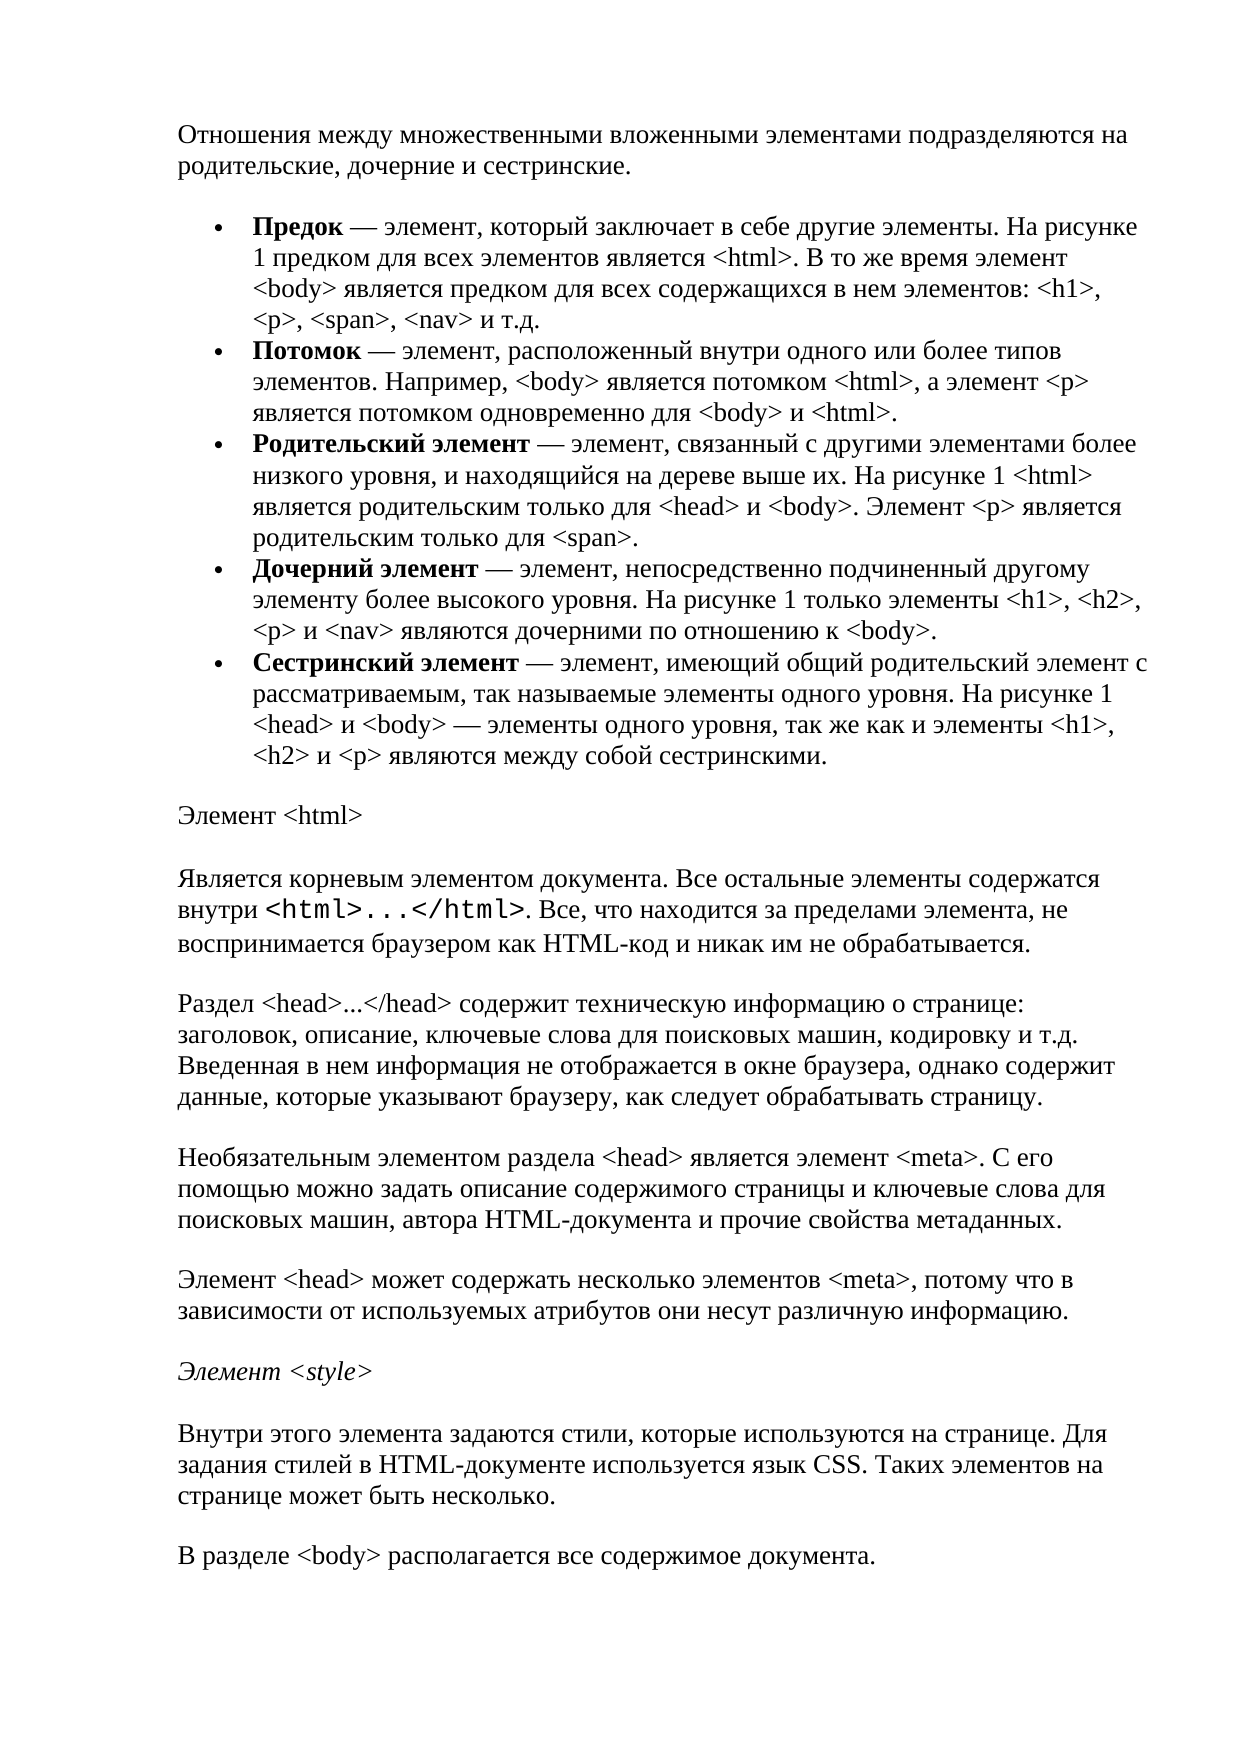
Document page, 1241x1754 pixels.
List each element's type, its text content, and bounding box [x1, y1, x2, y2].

subtitle Элемент <html> [177, 799, 1152, 831]
list Предок — элемент, который заключает в себе другие элементы. На рисунке 1 предком для всех элементов является <html>. В то же время элемент <body> является предком для всех содержащихся в нем элементов: <h1>, <p>, <span>, <nav> и т.д. [215, 209, 1152, 334]
subtitle Элемент <style> [177, 1355, 1152, 1386]
text В разделе <body> располагается все содержимое документа. [177, 1539, 1152, 1599]
text Внутри этого элемента задаются стили, которые используются на странице. Для задания стилей в HTML-документе используется язык CSS. Таких элементов на странице может быть несколько. [177, 1417, 1152, 1510]
list Потомок — элемент, расположенный внутри одного или более типов элементов. Например, <body> является потомком <html>, а элемент <p> является потомком одновременно для <body> и <html>. [215, 334, 1152, 428]
text Является корневым элементом документа. Все остальные элементы содержатся внутри <html>...</html>. Все, что находится за пределами элемента, не воспринимается браузером как HTML-код и никак им не обрабатывается. [177, 862, 1152, 958]
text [177, 118, 1152, 180]
text Элемент <head> может содержать несколько элементов <meta>, потому что в зависимости от используемых атрибутов они несут различную информацию. [177, 1263, 1152, 1326]
text Раздел <head>...</head> содержит техническую информацию о странице: заголовок, описание, ключевые слова для поисковых машин, кодировку и т.д. Введенная в нем информация не отображается в окне браузера, однако содержит данные, которые указывают браузеру, как следует обрабатывать страницу. [177, 987, 1152, 1112]
list Сестринский элемент — элемент, имеющий общий родительский элемент с рассматриваемым, так называемые элементы одного уровня. На рисунке 1 <head> и <body> — элементы одного уровня, так же как и элементы <h1>, <h2> и <p> являются между собой сестринскими. [215, 646, 1152, 770]
text Необязательным элементом раздела <head> является элемент <meta>. С его помощью можно задать описание содержимого страницы и ключевые слова для поисковых машин, автора HTML-документа и прочие свойства метаданных. [177, 1141, 1152, 1234]
list Родительский элемент — элемент, связанный с другими элементами более низкого уровня, и находящийся на дереве выше их. На рисунке 1 <html> является родительским только для <head> и <body>. Элемент <p> является родительским только для <span>. [215, 428, 1152, 552]
list Дочерний элемент — элемент, непосредственно подчиненный другому элементу более высокого уровня. На рисунке 1 только элементы <h1>, <h2>, <p> и <nav> являются дочерними по отношению к <body>. [215, 552, 1152, 646]
